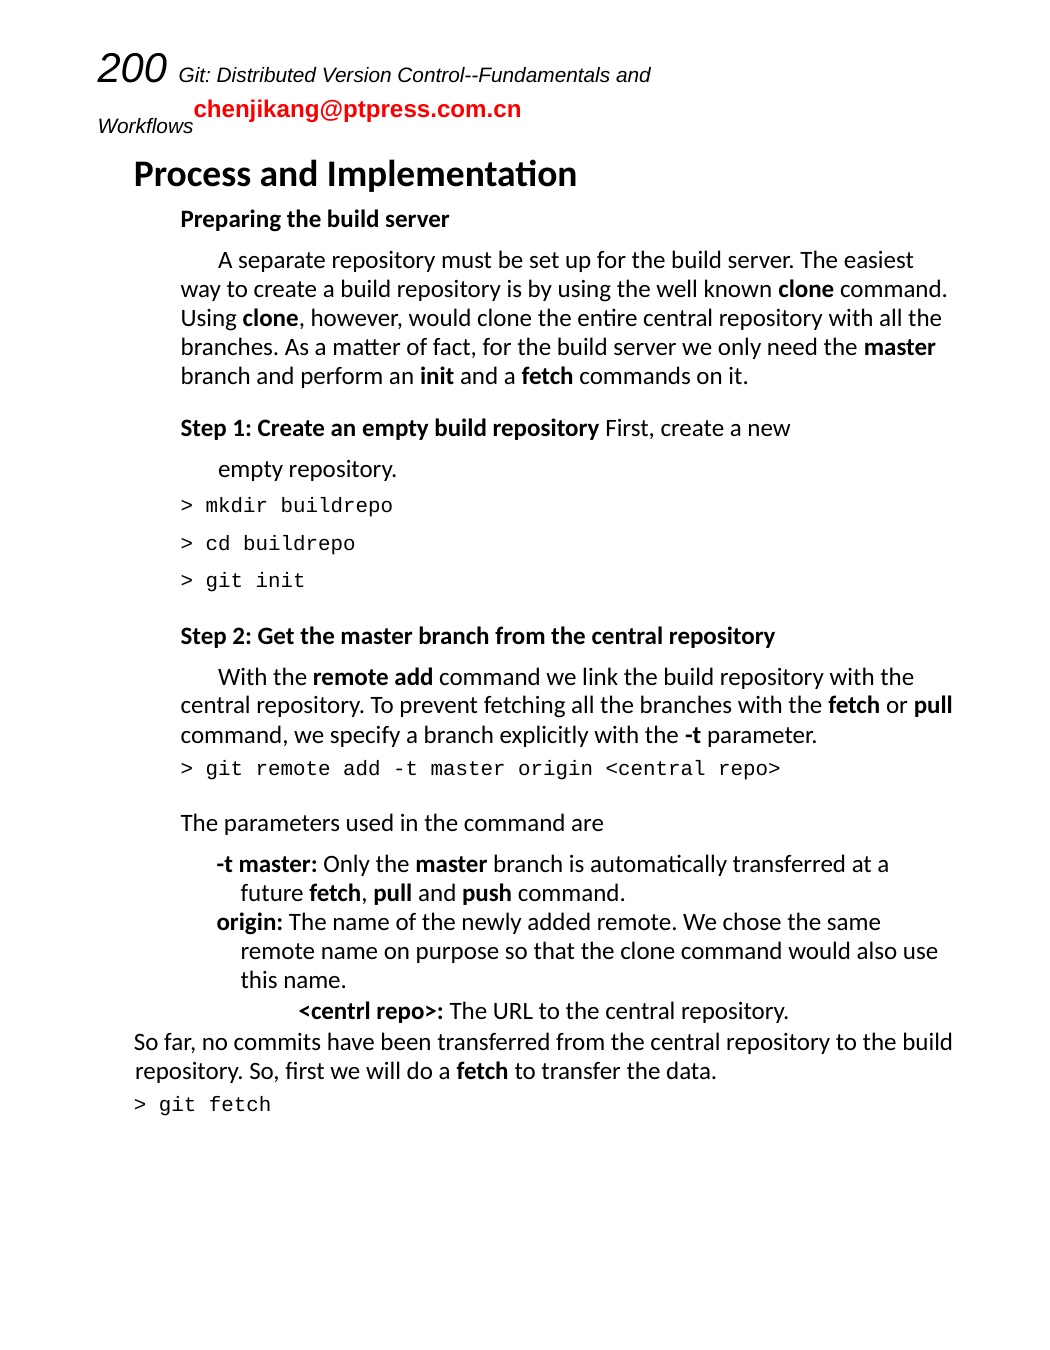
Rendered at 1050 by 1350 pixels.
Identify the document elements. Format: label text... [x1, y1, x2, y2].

text With the remote add command we link the build repository with the central repository. To prevent fetching all the branches with the fetch or pull command, we specify a branch explicitly with the -t parameter. [180, 662, 958, 749]
text > git fetch [134, 1094, 950, 1118]
text origin: The name of the newly added remote. We chose the same remote name on purpose so that the clone command would also use this name. [216, 907, 958, 994]
subtitle Process and Implementation [134, 150, 917, 196]
text Step 1: Create an empty build repository First, create a new empty repository. [180, 412, 845, 484]
text So far, no commits have been transferred from the central repository to the build repository. So, first we will do a fetch to transfer the data. [134, 1027, 958, 1086]
subtitle Preparing the build server [180, 203, 960, 234]
text The parameters used in the command are [180, 808, 958, 837]
text > cd buildrepo [180, 532, 950, 556]
text > git init [180, 570, 950, 594]
text > git remote add -t master origin <central repo> [180, 758, 950, 782]
text > mkdir buildrepo [180, 494, 950, 518]
text <centrl repo>: The URL to the central repository. [148, 995, 939, 1025]
text A separate repository must be set up for the build server. The easiest way to create a build repository is by using the well known clone command. Using clone, however, would clone the entire central repository with all the branches. As a matter of fact, for the build server we only need the master branch and perform an init and a fetch commands on it. [180, 245, 958, 391]
text -t master: Only the master branch is automatically transferred at a future fetch, pull and push command. [216, 849, 958, 907]
subtitle Step 2: Get the master branch from the central repository [180, 620, 960, 651]
